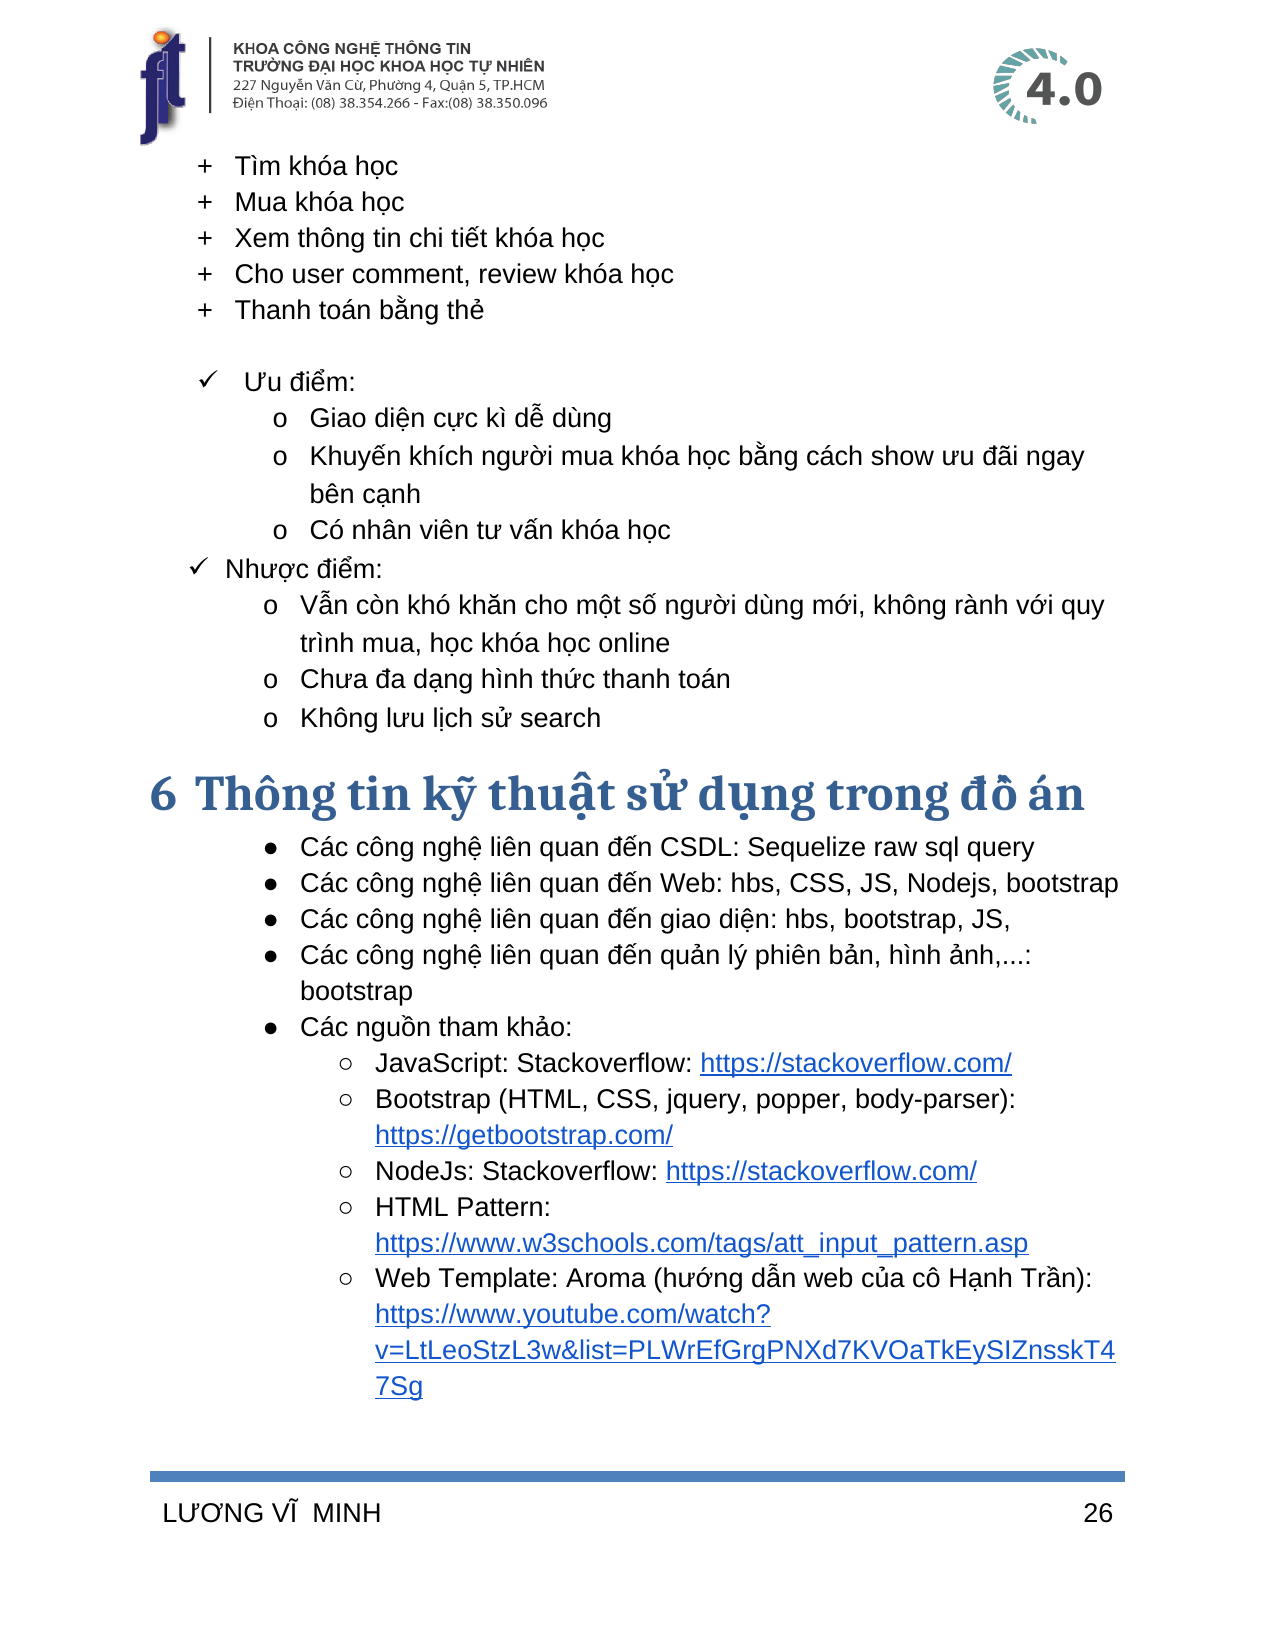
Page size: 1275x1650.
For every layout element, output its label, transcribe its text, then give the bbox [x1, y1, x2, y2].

list Có nhân viên tư vấn khóa học [272, 514, 1125, 548]
picture [117, 21, 580, 167]
list Không lưu lịch sử search [262, 702, 1125, 735]
list Thanh toán bằng thẻ [197, 294, 1125, 325]
list Chưa đa dạng hình thức thanh toán [262, 663, 1125, 697]
list Vẫn còn khó khăn cho một số người dùng mới, không rành với quy trình mua, học khóa học online [262, 589, 1125, 658]
subtitle Thông tin kỹ thuật sử dụng trong đồ án [150, 765, 1125, 823]
list HTML Pattern: https://www.w3schools.com/tags/att_input_pattern.asp [337, 1191, 1125, 1258]
list Xem thông tin chi tiết khóa học [197, 222, 1125, 253]
list Các công nghệ liên quan đến giao diện: hbs, bootstrap, JS, [262, 903, 1125, 934]
list Các công nghệ liên quan đến Web: hbs, CSS, JS, Nodejs, bootstrap [262, 867, 1125, 898]
list Nhược điểm: [187, 553, 1125, 584]
list Các công nghệ liên quan đến quản lý phiên bản, hình ảnh,...: bootstrap [262, 939, 1125, 1006]
list NodeJs: Stackoverflow: https://stackoverflow.com/ [337, 1155, 1125, 1186]
list Cho user comment, review khóa học [197, 258, 1125, 289]
list Giao diện cực kì dễ dùng [272, 402, 1125, 435]
list Mua khóa học [197, 186, 1125, 217]
list JavaScript: Stackoverflow: https://stackoverflow.com/ [337, 1047, 1125, 1078]
picture [985, 41, 1108, 127]
list Các công nghệ liên quan đến CSDL: Sequelize raw sql query [262, 831, 1125, 862]
list Bootstrap (HTML, CSS, jquery, popper, body-parser): https://getbootstrap.com/ [337, 1083, 1125, 1150]
list Web Template: Aroma (hướng dẫn web của cô Hạnh Trần): https://www.youtube.com/watch?v=LtLeoStzL3w&list=PLWrEfGrgPNXd7KVOaTkEySIZnsskT47Sg [337, 1262, 1125, 1402]
list Khuyến khích người mua khóa học bằng cách show ưu đãi ngay bên cạnh [272, 440, 1125, 510]
list Các nguồn tham khảo: [262, 1011, 1125, 1042]
list Ưu điểm: [197, 366, 1125, 397]
list Tìm khóa học [197, 150, 1125, 181]
